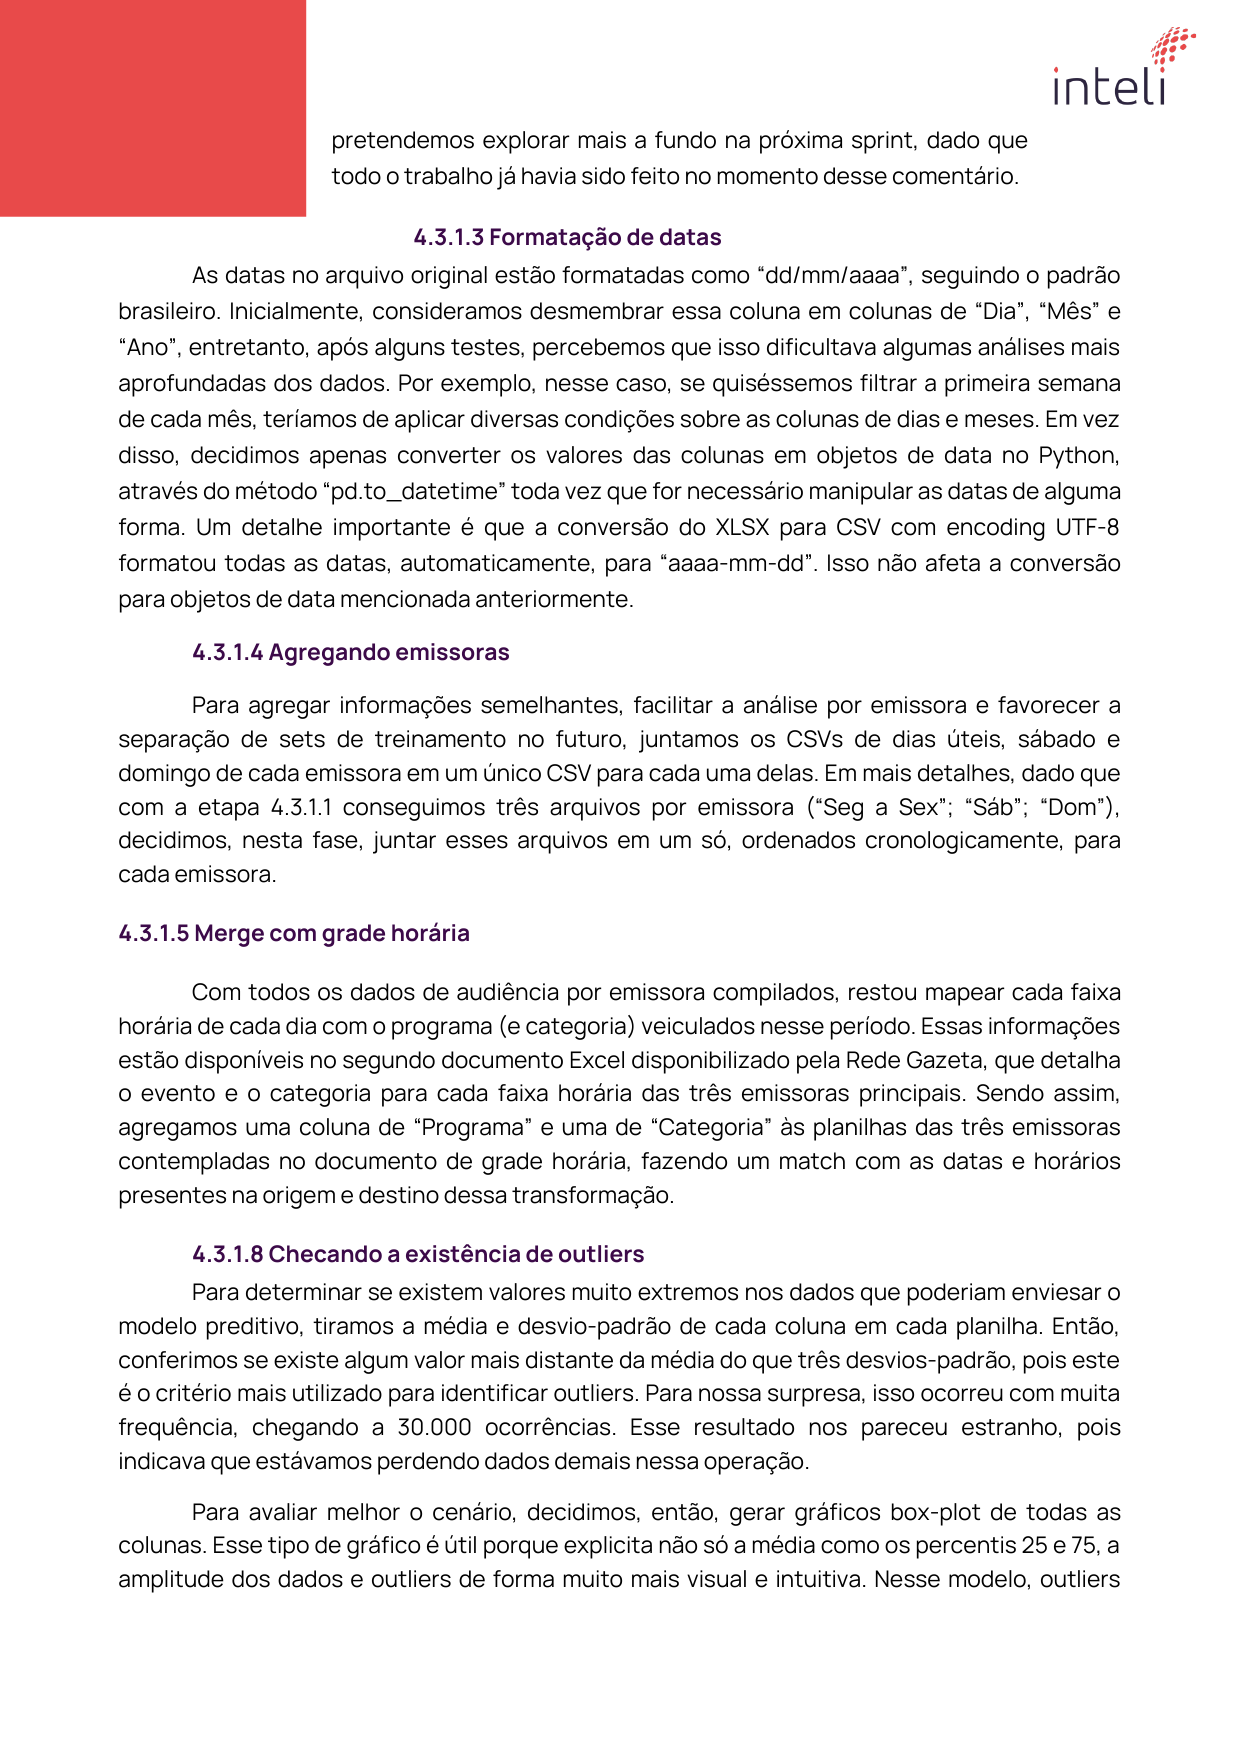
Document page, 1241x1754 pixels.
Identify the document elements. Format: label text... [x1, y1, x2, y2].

subtitle 4.3.1.5 Merge com grade horária [118, 917, 1122, 948]
subtitle 4.3.1.3 Formatação de datas [118, 221, 1122, 252]
text Para agregar informações semelhantes, facilitar a análise por emissora e favorecer a separação de sets de treinamento no futuro, juntamos os CSVs de dias úteis, sábado e domingo de cada emissora em um único CSV para cada uma delas. Em mais detalhes, dado que com a etapa 4.3.1.1 conseguimos três arquivos por emissora (“Seg a Sex”; “Sáb”; “Dom”), decidimos, nesta fase, juntar esses arquivos em um só, ordenados cronologicamente, para cada emissora. [118, 689, 1122, 889]
subtitle Com todos os dados de audiência por emissora compilados, restou mapear cada faixa horária de cada dia com o programa (e categoria) veiculados nesse período. Essas informações estão disponíveis no segundo documento Excel disponibilizado pela Rede Gazeta, que detalha o evento e o categoria para cada faixa horária das três emissoras principais. Sendo assim, agregamos uma coluna de “Programa” e uma de “Categoria” às planilhas das três emissoras contempladas no documento de grade horária, fazendo um match com as datas e horários presentes na origem e destino dessa transformação. [118, 976, 1122, 1210]
subtitle 4.3.1.8 Checando a existência de outliers [118, 1238, 1122, 1269]
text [118, 1496, 1122, 1595]
text Para determinar se existem valores muito extremos nos dados que poderiam enviesar o modelo preditivo, tiramos a média e desvio-padrão de cada coluna em cada planilha. Então, conferimos se existe algum valor mais distante da média do que três desvios-padrão, pois este é o critério mais utilizado para identificar outliers. Para nossa surpresa, isso ocorreu com muita frequência, chegando a 30.000 ocorrências. Esse resultado nos pareceu estranho, pois indicava que estávamos perdendo dados demais nessa operação. [118, 1276, 1122, 1476]
picture [1054, 27, 1197, 105]
picture [0, 0, 307, 217]
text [118, 124, 1122, 191]
text 4.3.1.4 Agregando emissoras [118, 636, 1122, 667]
text As datas no arquivo original estão formatadas como “dd/mm/aaaa”, seguindo o padrão brasileiro. Inicialmente, consideramos desmembrar essa coluna em colunas de “Dia”, “Mês” e “Ano”, entretanto, após alguns testes, percebemos que isso dificultava algumas análises mais aprofundadas dos dados. Por exemplo, nesse caso, se quiséssemos filtrar a primeira semana de cada mês, teríamos de aplicar diversas condições sobre as colunas de dias e meses. Em vez disso, decidimos apenas converter os valores das colunas em objetos de data no Python, através do método “pd.to_datetime” toda vez que for necessário manipular as datas de alguma forma. Um detalhe importante é que a conversão do XLSX para CSV com encoding UTF-8 formatou todas as datas, automaticamente, para “aaaa-mm-dd”. Isso não afeta a conversão para objetos de data mencionada anteriormente. [118, 259, 1122, 615]
